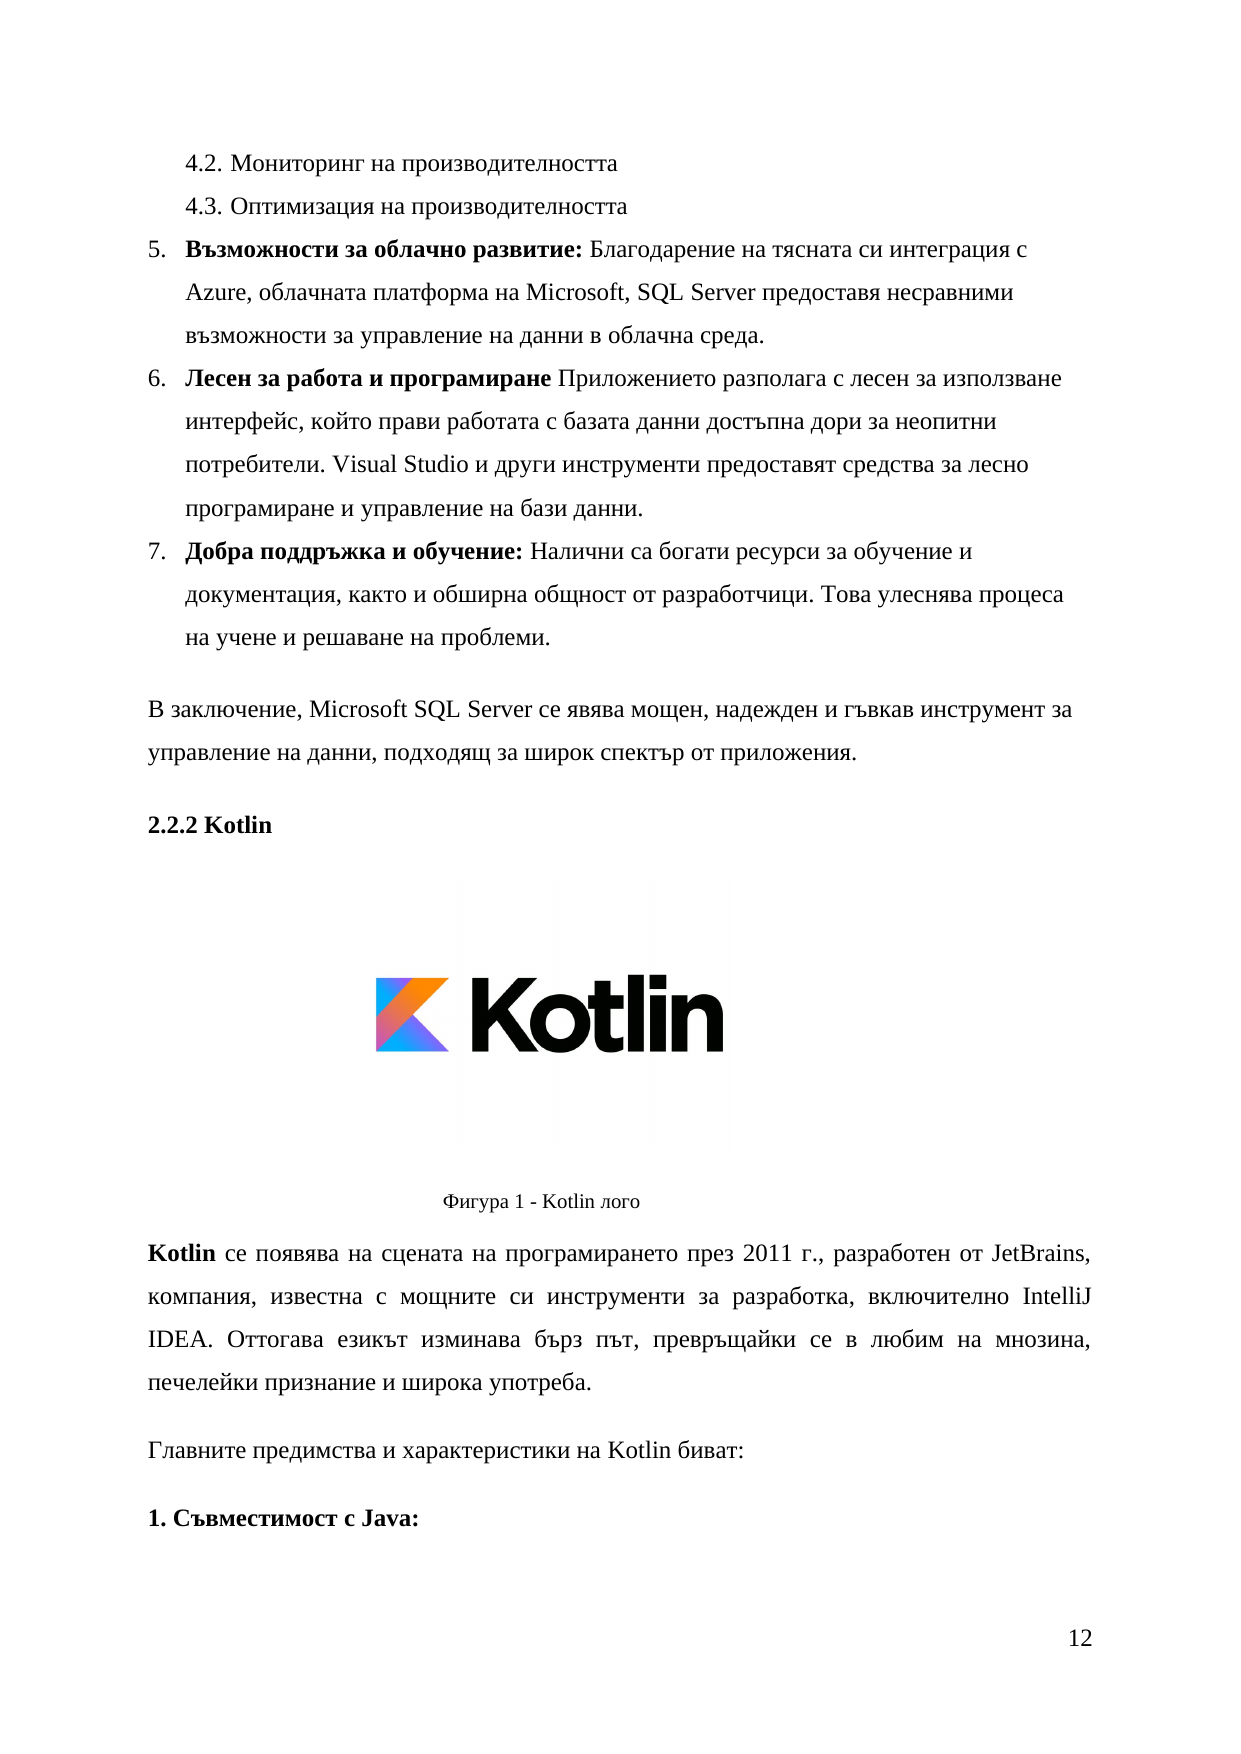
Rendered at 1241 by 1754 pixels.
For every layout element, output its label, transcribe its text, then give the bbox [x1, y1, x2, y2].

text В заключение, Microsoft SQL Server се явява мощен, надежден и гъвкав инструмент за управление на данни, подходящ за широк спектър от приложения. [148, 694, 1093, 766]
list Възможности за облачно развитие: Благодарение на тясната си интеграция с Azure, облачната платформа на Microsoft, SQL Server предоставя несравними възможности за управление на данни в облачна среда. [148, 234, 1093, 349]
text Фигура 1 - Kotlin лого [368, 1189, 1093, 1213]
list Лесен за работа и програмиране Приложението разполага с лесен за използване интерфейс, който прави работата с базата данни достъпна дори за неопитни потребители. Visual Studio и други инструменти предоставят средства за лесно програмиране и управление на бази данни. [148, 363, 1093, 521]
subtitle 2.2.2 Kotlin [148, 810, 1093, 838]
picture [368, 877, 731, 1150]
text Kotlin се появява на сцената на програмирането през 2011 г., разработен от JetBrains, компания, известна с мощните си инструменти за разработка, включително IntelliJ IDEA. Оттогава езикът изминава бърз път, превръщайки се в любим на мнозина, печелейки признание и широка употреба. [148, 1238, 1093, 1396]
list Оптимизация на производителността [185, 191, 1093, 219]
list Мониторинг на производителността [185, 148, 1093, 176]
text Главните предимства и характеристики на Kotlin биват: [148, 1435, 1093, 1464]
text 1. Съвместимост с Java: [148, 1503, 1093, 1532]
list Добра поддръжка и обучение: Налични са богати ресурси за обучение и документация, както и обширна общност от разработчици. Това улеснява процеса на учене и решаване на проблеми. [148, 536, 1093, 651]
